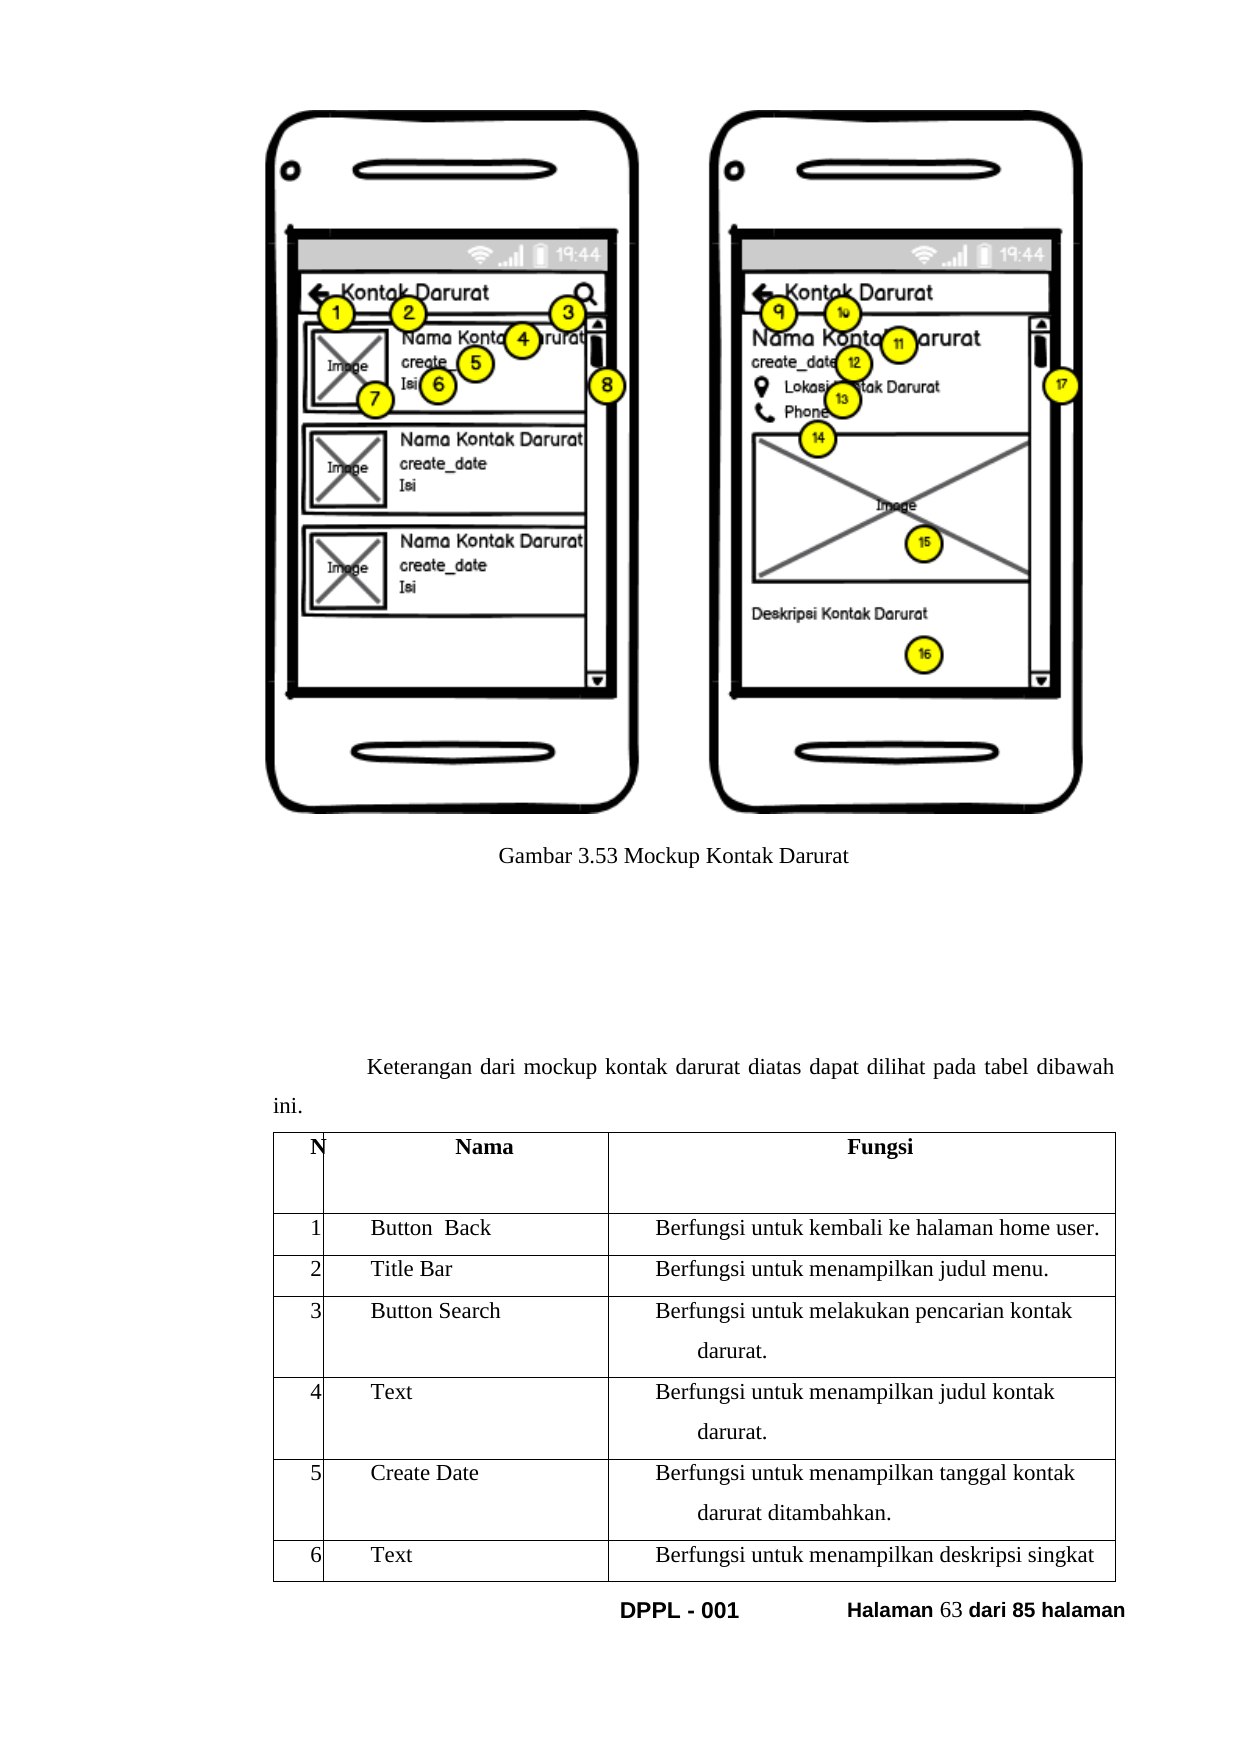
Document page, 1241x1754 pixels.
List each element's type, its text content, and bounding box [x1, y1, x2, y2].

table_cell 1 [274, 1214, 323, 1254]
table_cell Berfungsi untuk kembali ke halaman home user. [609, 1214, 1115, 1254]
table_header Nama [324, 1133, 608, 1213]
table_cell 6 [274, 1541, 323, 1581]
table_cell Title Bar [324, 1256, 608, 1296]
text Keterangan dari mockup kontak darurat diatas dapat dilihat pada tabel dibawah ini. [273, 1053, 1116, 1118]
table_cell Berfungsi untuk melakukan pencarian kontak darurat. [609, 1297, 1115, 1377]
table_cell Berfungsi untuk menampilkan judul menu. [609, 1256, 1115, 1296]
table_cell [609, 1541, 1115, 1581]
table_header No [274, 1133, 323, 1213]
table_cell Text [324, 1541, 608, 1581]
table_cell 2 [274, 1256, 323, 1296]
table_header Fungsi [609, 1133, 1115, 1213]
table_cell 4 [274, 1378, 323, 1458]
table_cell Button Search [324, 1297, 608, 1377]
table_cell Text [324, 1378, 608, 1458]
text Gambar 3.53 Mockup Kontak Darurat [231, 842, 1116, 868]
table_cell 5 [274, 1460, 323, 1539]
table_cell Berfungsi untuk menampilkan tanggal kontak darurat ditambahkan. [609, 1460, 1115, 1539]
table_cell 3 [274, 1297, 323, 1377]
table_cell Create Date [324, 1460, 608, 1539]
table_cell Button Back [324, 1214, 608, 1254]
table_cell Berfungsi untuk menampilkan judul kontak darurat. [609, 1378, 1115, 1458]
picture [264, 110, 1083, 814]
